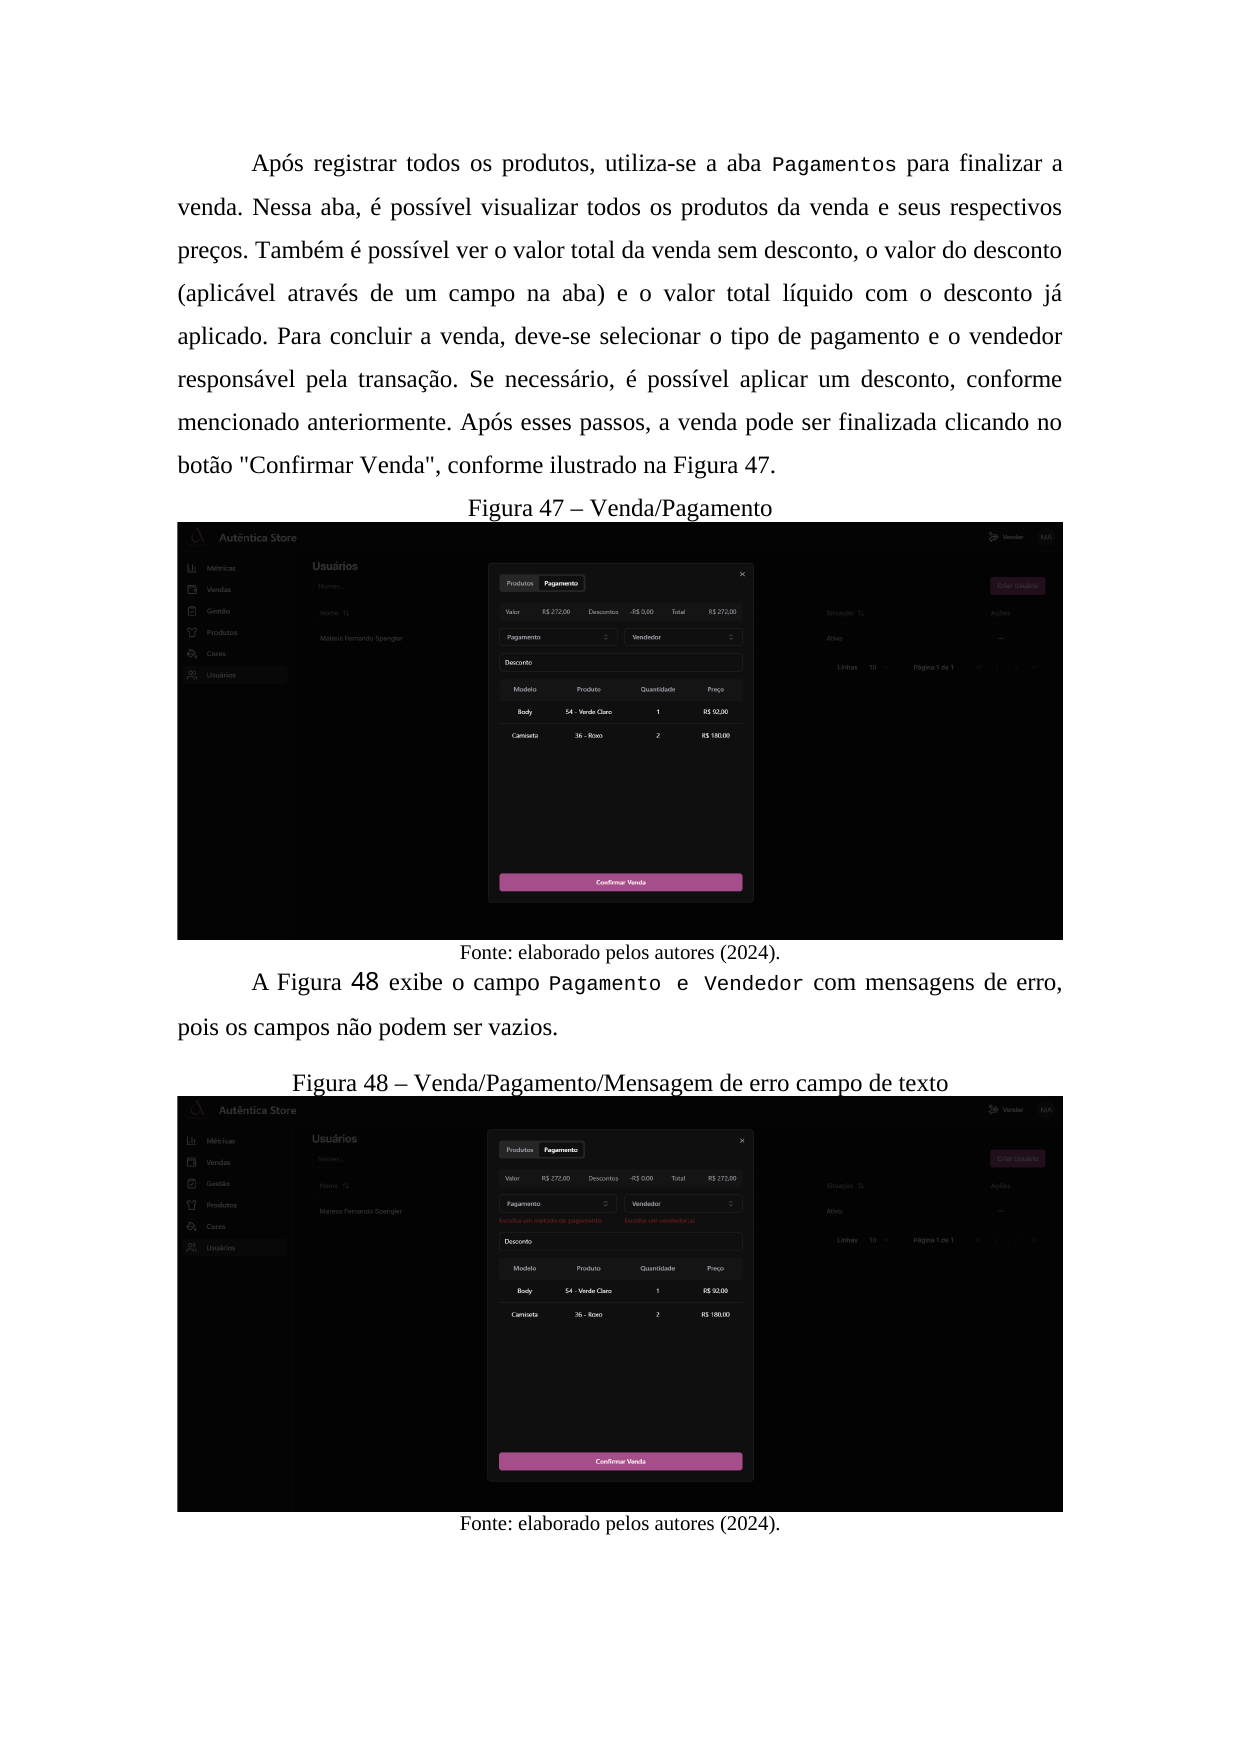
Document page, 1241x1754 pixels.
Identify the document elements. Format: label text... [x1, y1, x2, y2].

text Fonte: elaborado pelos autores (2024). [177, 940, 1063, 964]
text A Figura 48 exibe o campo Pagamento e Vendedor com mensagens de erro, pois os campos não podem ser vazios. [177, 964, 1063, 1041]
text Figura 48 – Venda/Pagamento/Mensagem de erro campo de texto [177, 1068, 1063, 1096]
text Figura 47 – Venda/Pagamento [177, 493, 1063, 522]
picture [177, 522, 1063, 940]
text Após registrar todos os produtos, utiliza-se a aba Pagamentos para finalizar a venda. Nessa aba, é possível visualizar todos os produtos da venda e seus respectivos preços. Também é possível ver o valor total da venda sem desconto, o valor do desconto (aplicável através de um campo na aba) e o valor total líquido com o desconto já aplicado. Para concluir a venda, deve-se selecionar o tipo de pagamento e o vendedor responsável pela transação. Se necessário, é possível aplicar um desconto, conforme mencionado anteriormente. Após esses passos, a venda pode ser finalizada clicando no botão "Confirmar Venda", conforme ilustrado na Figura 47. [177, 148, 1063, 479]
text Fonte: elaborado pelos autores (2024). [177, 1512, 1063, 1535]
picture [177, 1096, 1063, 1512]
